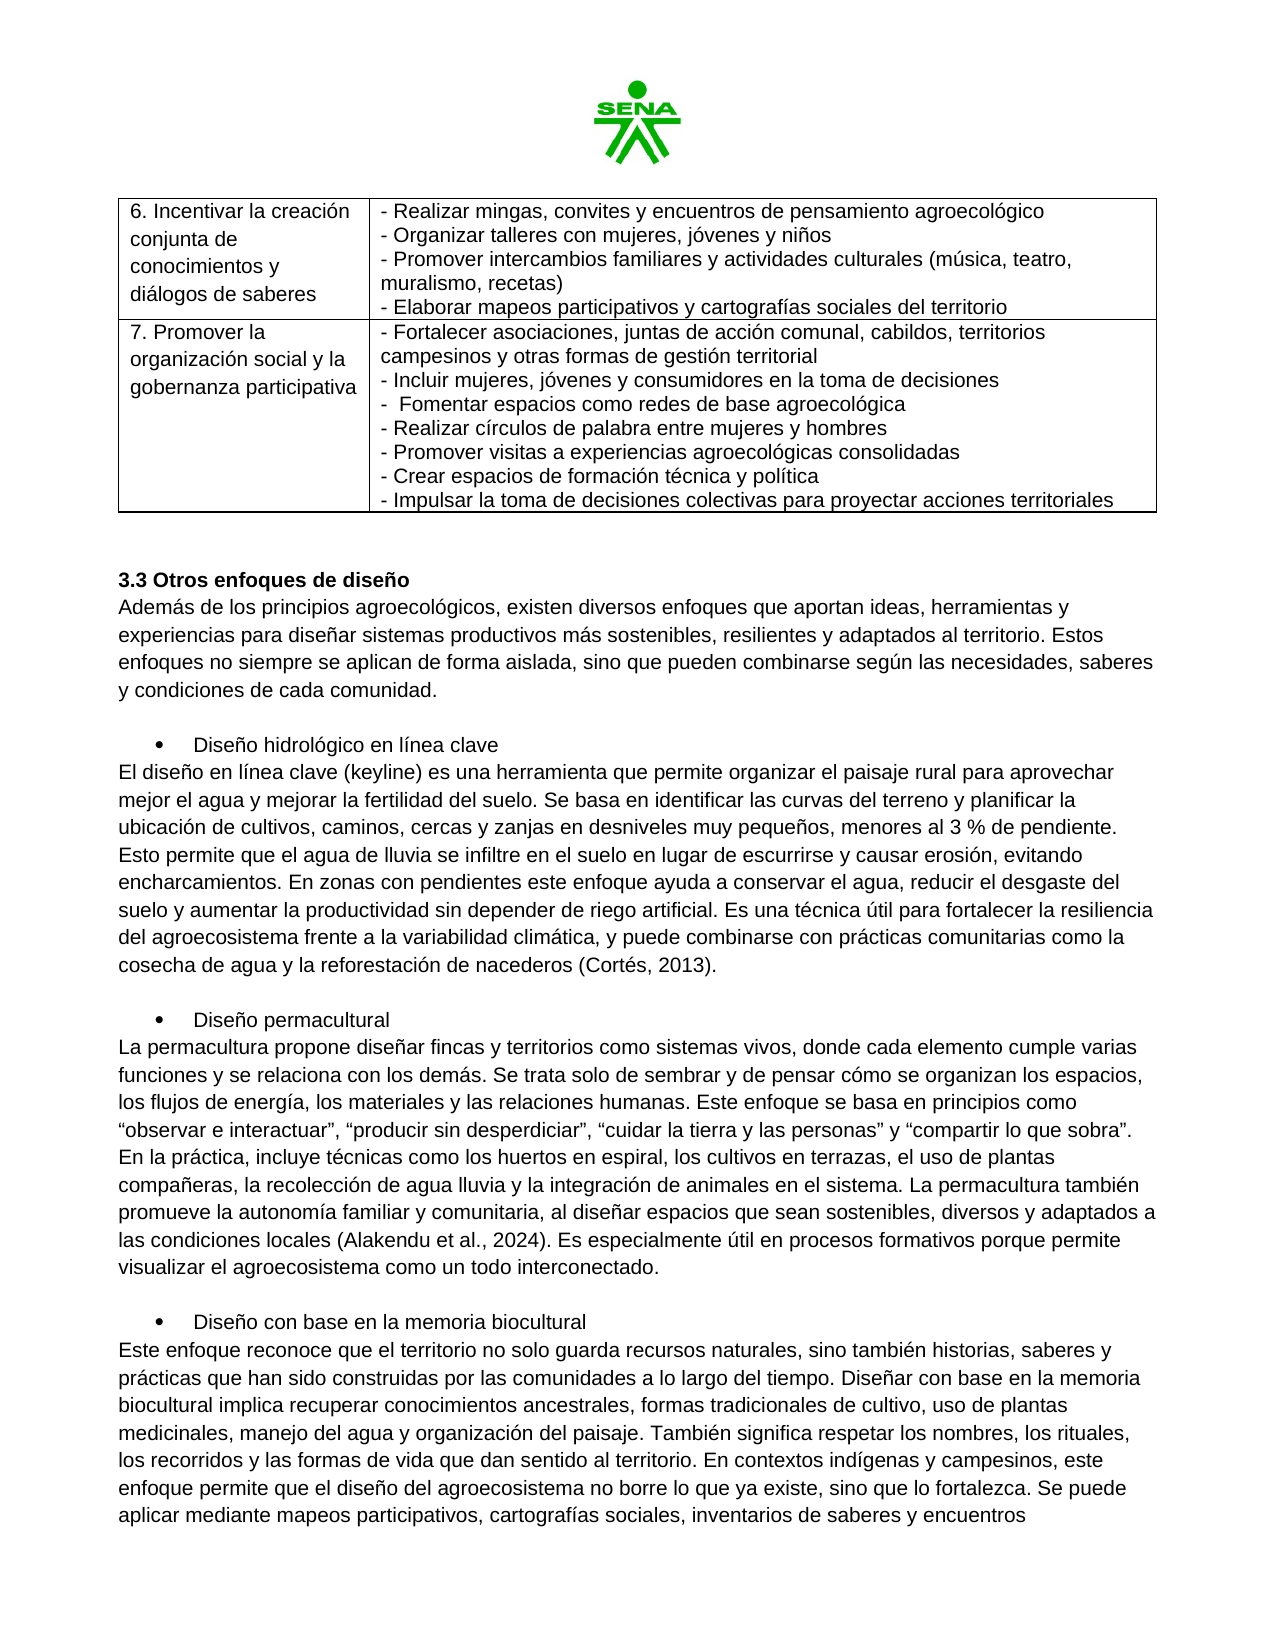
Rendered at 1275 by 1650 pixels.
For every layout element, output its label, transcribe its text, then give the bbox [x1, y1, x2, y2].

text Además de los principios agroecológicos, existen diversos enfoques que aportan ideas, herramientas y experiencias para diseñar sistemas productivos más sostenibles, resilientes y adaptados al territorio. Estos enfoques no siempre se aplican de forma aislada, sino que pueden combinarse según las necesidades, saberes y condiciones de cada comunidad. [118, 595, 1157, 701]
list Diseño con base en la memoria biocultural [156, 1310, 1157, 1334]
list Diseño hidrológico en línea clave [156, 732, 1157, 757]
text La permacultura propone diseñar fincas y territorios como sistemas vivos, donde cada elemento cumple varias funciones y se relaciona con los demás. Se trata solo de sembrar y de pensar cómo se organizan los espacios, los flujos de energía, los materiales y las relaciones humanas. Este enfoque se basa en principios como “observar e interactuar”, “producir sin desperdiciar”, “cuidar la tierra y las personas” y “compartir lo que sobra”. En la práctica, incluye técnicas como los huertos en espiral, los cultivos en terrazas, el uso de plantas compañeras, la recolección de agua lluvia y la integración de animales en el sistema. La permacultura también promueve la autonomía familiar y comunitaria, al diseñar espacios que sean sostenibles, diversos y adaptados a las condiciones locales (Alakendu et al., 2024). Es especialmente útil en procesos formativos porque permite visualizar el agroecosistema como un todo interconectado. [118, 1035, 1157, 1279]
table_cell - Realizar mingas, convites y encuentros de pensamiento agroecológico - Organizar talleres con mujeres, jóvenes y niños - Promover intercambios familiares y actividades culturales (música, teatro, muralismo, recetas) - Elaborar mapeos participativos y cartografías sociales del territorio [370, 199, 1156, 319]
table_cell - Fortalecer asociaciones, juntas de acción comunal, cabildos, territorios campesinos y otras formas de gestión territorial - Incluir mujeres, jóvenes y consumidores en la toma de decisiones - Fomentar espacios como redes de base agroecológica - Realizar círculos de palabra entre mujeres y hombres - Promover visitas a experiencias agroecológicas consolidadas - Crear espacios de formación técnica y política - Impulsar la toma de decisiones colectivas para proyectar acciones territoriales [370, 320, 1156, 511]
table_cell 7. Promover la organización social y la gobernanza participativa [119, 320, 369, 511]
text 3.3 Otros enfoques de diseño [118, 567, 1157, 591]
table_cell 6. Incentivar la creación conjunta de conocimientos y diálogos de saberes [119, 199, 369, 319]
list Diseño permacultural [156, 1008, 1157, 1032]
picture [588, 75, 687, 172]
text El diseño en línea clave (keyline) es una herramienta que permite organizar el paisaje rural para aprovechar mejor el agua y mejorar la fertilidad del suelo. Se basa en identificar las curvas del terreno y planificar la ubicación de cultivos, caminos, cercas y zanjas en desniveles muy pequeños, menores al 3 % de pendiente. Esto permite que el agua de lluvia se infiltre en el suelo en lugar de escurrirse y causar erosión, evitando encharcamientos. En zonas con pendientes este enfoque ayuda a conservar el agua, reducir el desgaste del suelo y aumentar la productividad sin depender de riego artificial. Es una técnica útil para fortalecer la resiliencia del agroecosistema frente a la variabilidad climática, y puede combinarse con prácticas comunitarias como la cosecha de agua y la reforestación de nacederos (Cortés, 2013). [118, 760, 1157, 977]
